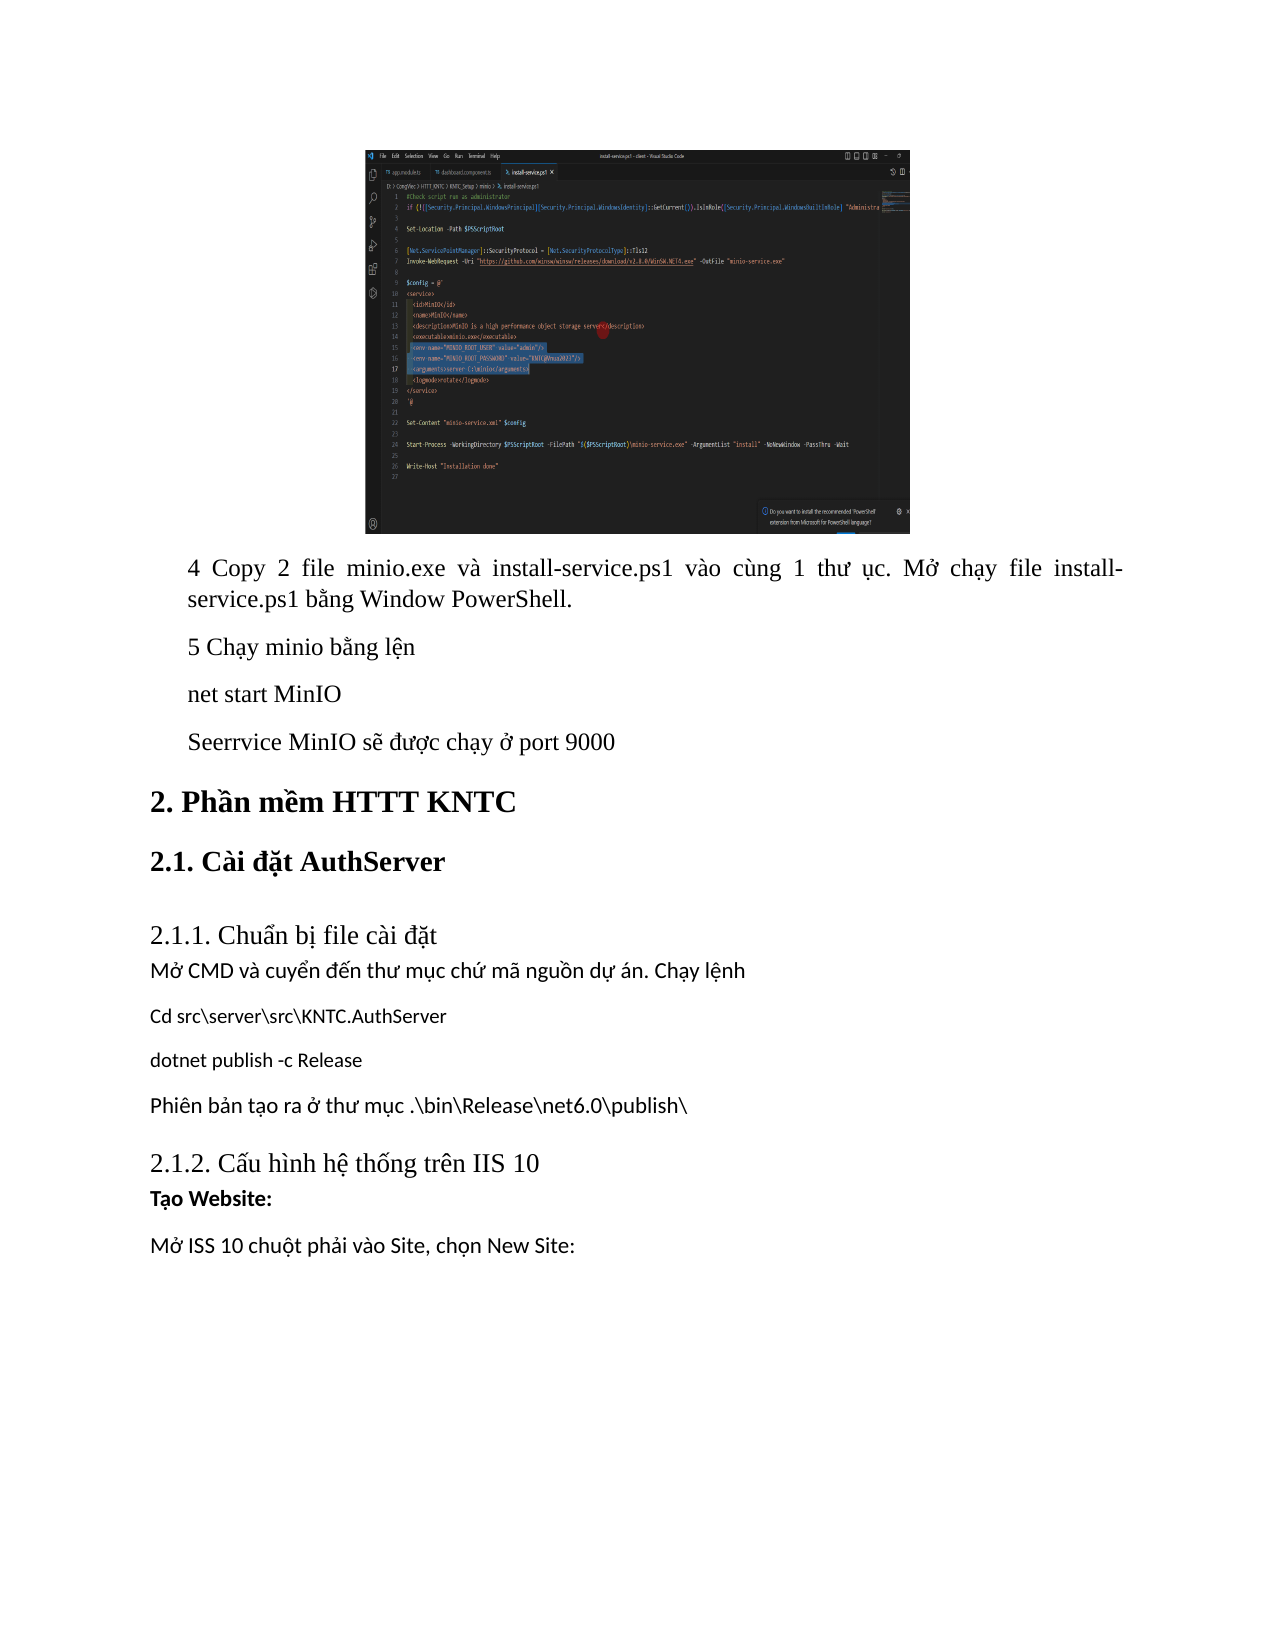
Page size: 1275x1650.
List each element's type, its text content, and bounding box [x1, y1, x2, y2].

text dotnet publish -c Release [150, 1048, 1125, 1073]
text Seerrvice MinIO sẽ được chạy ở port 9000 [187, 727, 1125, 756]
subtitle Chuẩn bị file cài đặt [150, 919, 1125, 950]
text Cd src\server\src\KNTC.AuthServer [150, 1003, 1125, 1029]
text net start MinIO [187, 679, 1125, 708]
subtitle Phần mềm HTTT KNTC [150, 783, 1125, 819]
text Tạo Website: [150, 1184, 1125, 1212]
text 5 Chạy minio bằng lện [187, 632, 1125, 660]
text Mở CMD và cuyển đến thư mục chứ mã nguồn dự án. Chạy lệnh [150, 957, 1125, 985]
subtitle Cấu hình hệ thống trên IIS 10 [150, 1147, 1125, 1178]
picture [365, 150, 910, 534]
text Mở ISS 10 chuột phải vào Site, chọn New Site: [150, 1231, 1125, 1259]
text Phiên bản tạo ra ở thư mục .\bin\Release\net6.0\publish\ [150, 1092, 1125, 1120]
subtitle Cài đặt AuthServer [150, 844, 1125, 877]
text 4 Copy 2 file minio.exe và install-service.ps1 vào cùng 1 thư ục. Mở chạy file install-service.ps1 bằng Window PowerShell. [187, 553, 1125, 613]
